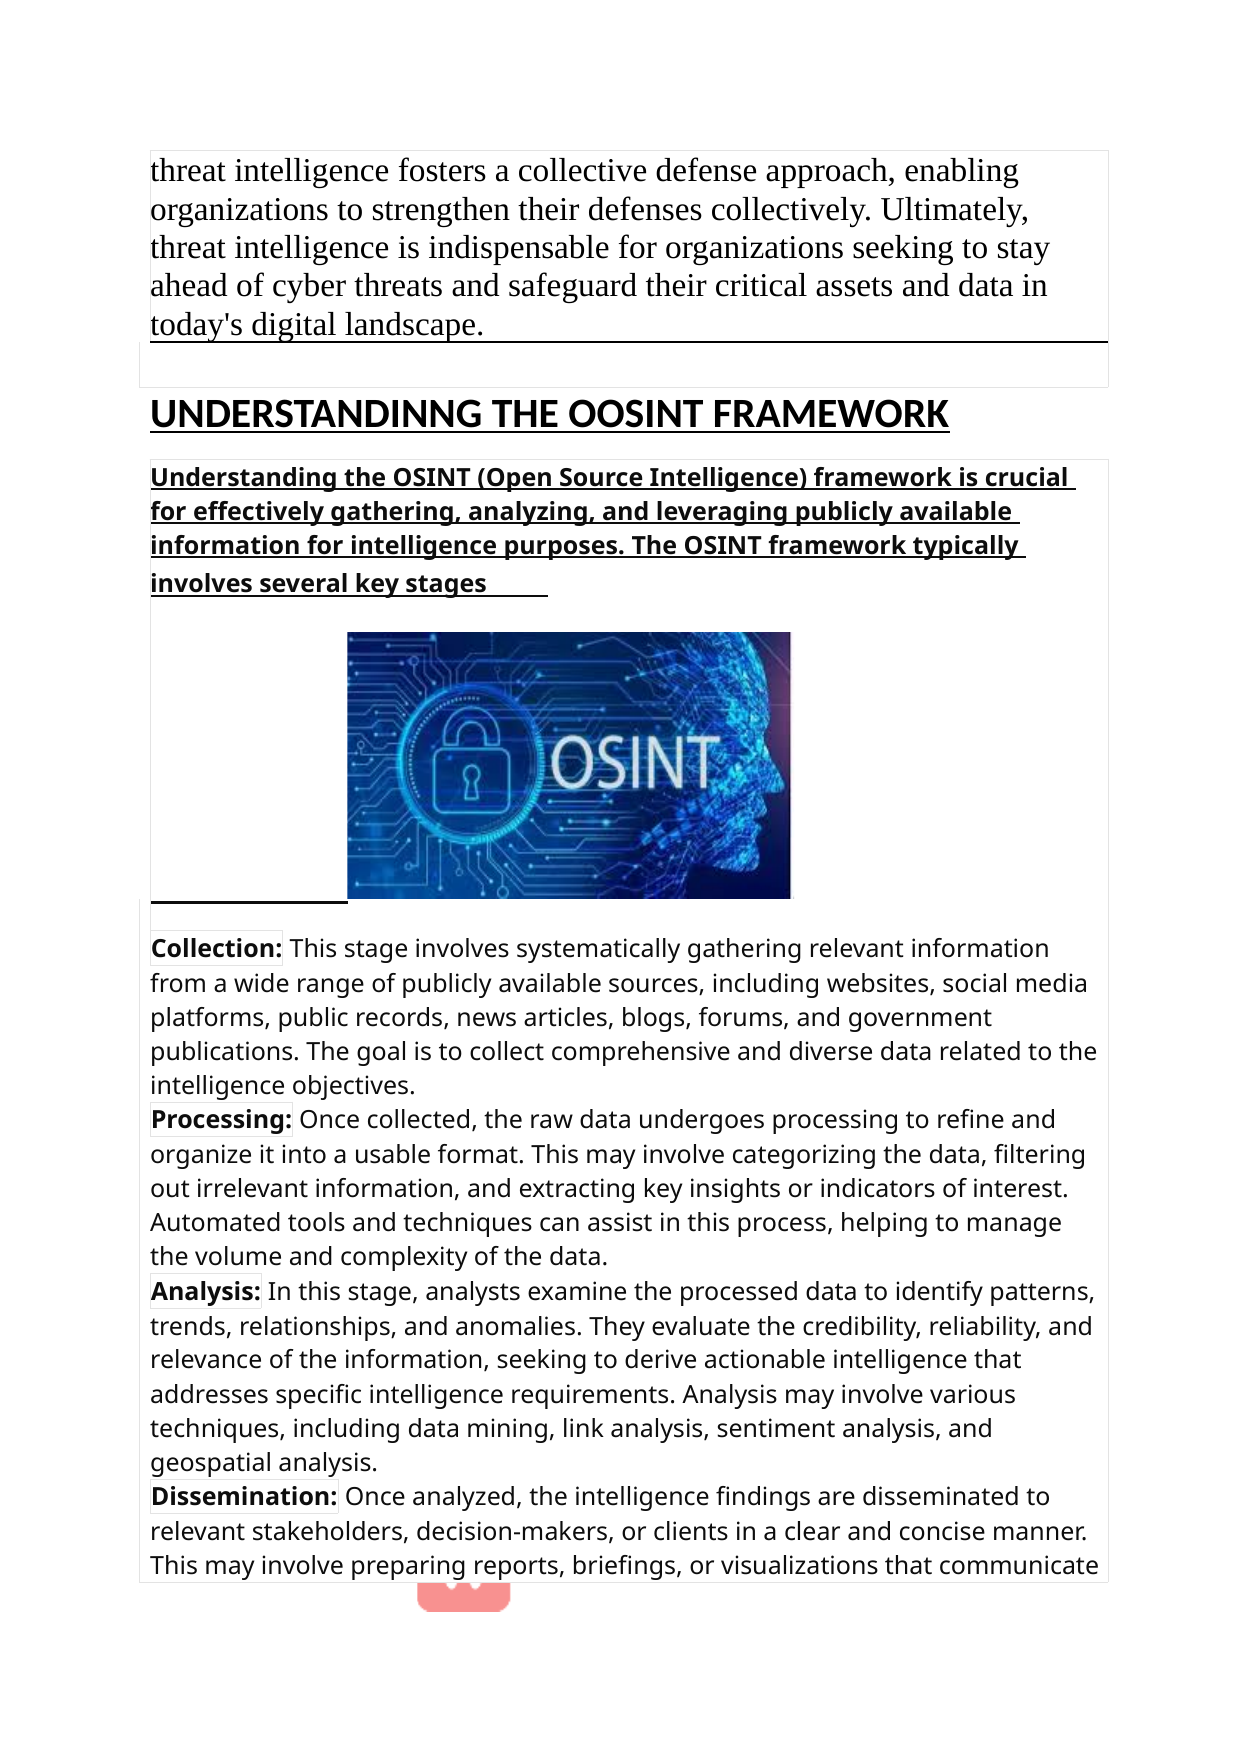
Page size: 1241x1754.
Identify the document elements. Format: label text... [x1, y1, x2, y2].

picture [417, 1583, 888, 1612]
text Collection: This stage involves systematically gathering relevant information from a wide range of publicly available sources, including websites, social media platforms, public records, news articles, blogs, forums, and government publications. The goal is to collect comprehensive and diverse data related to the intelligence objectives. [140, 930, 1108, 1102]
text Analysis: In this stage, analysts examine the processed data to identify patterns, trends, relationships, and anomalies. They evaluate the credibility, reliability, and relevance of the information, seeking to derive actionable intelligence that addresses specific intelligence requirements. Analysis may involve various techniques, including data mining, link analysis, sentiment analysis, and geospatial analysis. [150, 1273, 1107, 1478]
text Processing: Once collected, the raw data undergoes processing to refine and organize it into a usable format. This may involve categorizing the data, filtering out irrelevant information, and extracting key insights or indicators of interest. Automated tools and techniques can assist in this process, helping to manage the volume and complexity of the data. [150, 1102, 1107, 1273]
text UNDERSTANDINNG THE OOSINT FRAMEWORK [150, 388, 1107, 438]
text Understanding the OSINT (Open Source Intelligence) framework is crucial for effectively gathering, analyzing, and leveraging publicly available information for intelligence purposes. The OSINT framework typically involves several key stages [151, 460, 1108, 601]
picture [347, 632, 795, 899]
